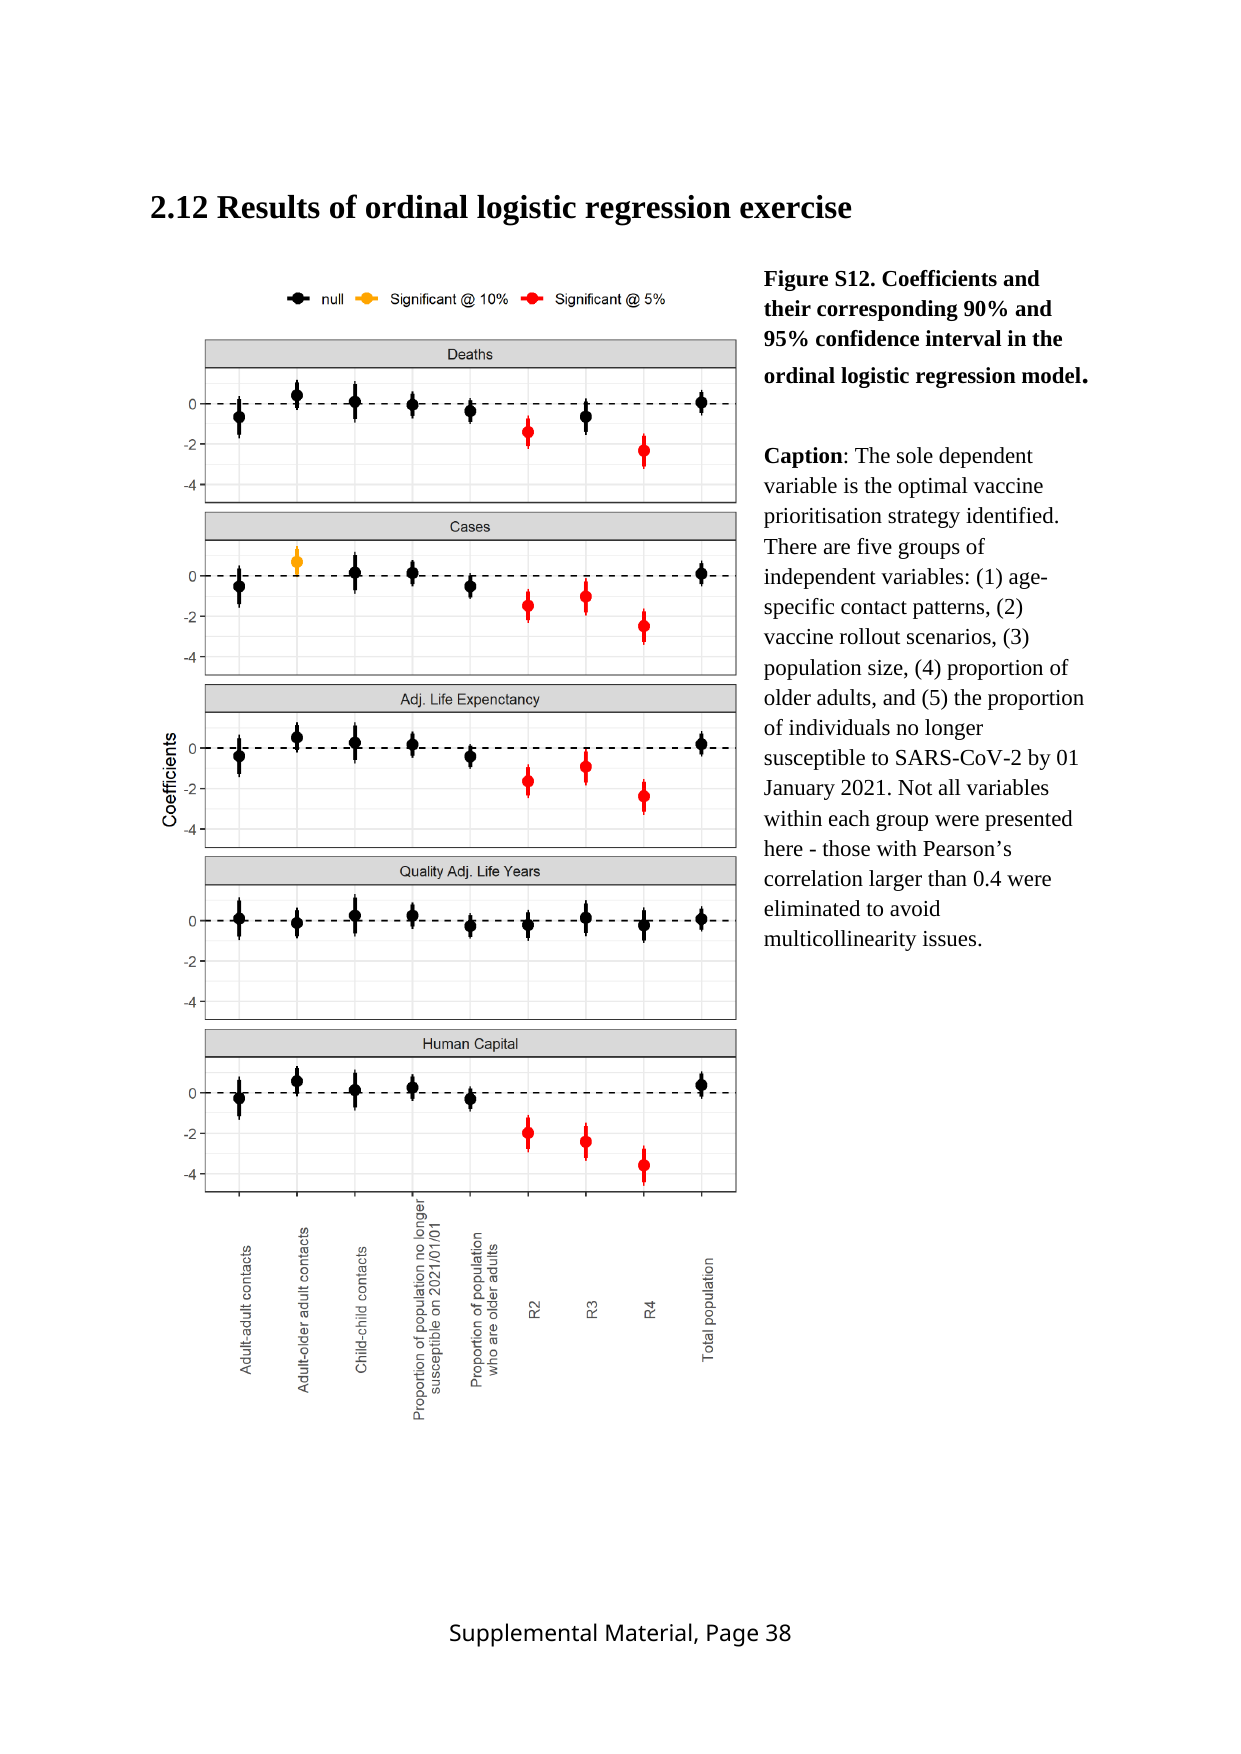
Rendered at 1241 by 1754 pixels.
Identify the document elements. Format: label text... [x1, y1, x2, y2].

subtitle 2.12 Results of ordinal logistic regression exercise [150, 187, 1090, 226]
picture [153, 266, 745, 1450]
subtitle Figure S12. Coefficients and their corresponding 90% and 95% confidence interval in the ordinal logistic regression model. [150, 265, 1090, 429]
text Caption: The sole dependent variable is the optimal vaccine prioritisation strategy identified. There are five groups of independent variables: (1) age-specific contact patterns, (2) vaccine rollout scenarios, (3) population size, (4) proportion of older adults, and (5) the proportion of individuals no longer susceptible to SARS-CoV-2 by 01 January 2021. Not all variables within each group were presented here - those with Pearson’s correlation larger than 0.4 were eliminated to avoid multicollinearity issues. [745, 442, 1090, 952]
